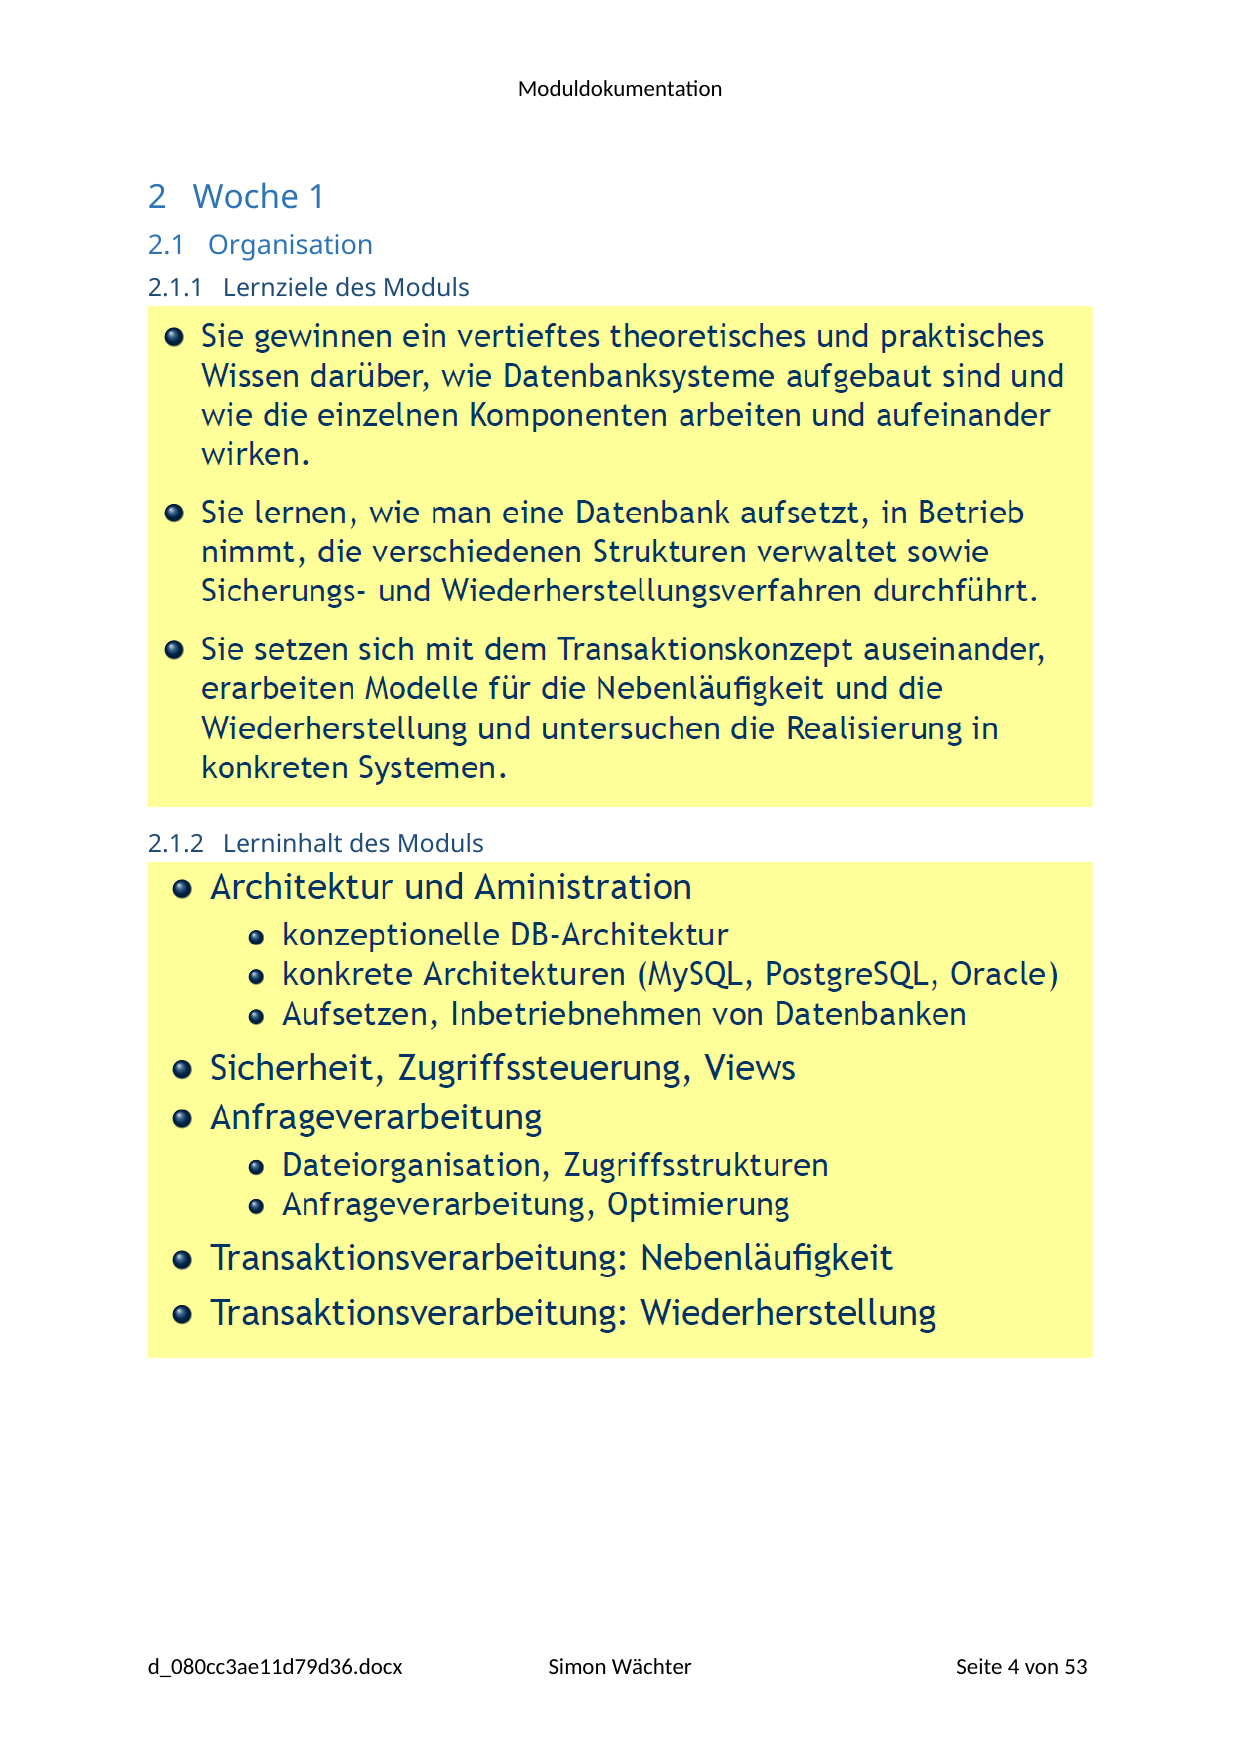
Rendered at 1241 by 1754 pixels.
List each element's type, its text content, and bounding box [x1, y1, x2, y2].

subtitle Lerninhalt des Moduls [148, 826, 1093, 860]
subtitle Lernziele des Moduls [148, 270, 1093, 304]
picture [147, 306, 1093, 807]
subtitle Organisation [148, 226, 1093, 263]
picture [147, 862, 1093, 1358]
subtitle Woche 1 [148, 173, 1093, 218]
